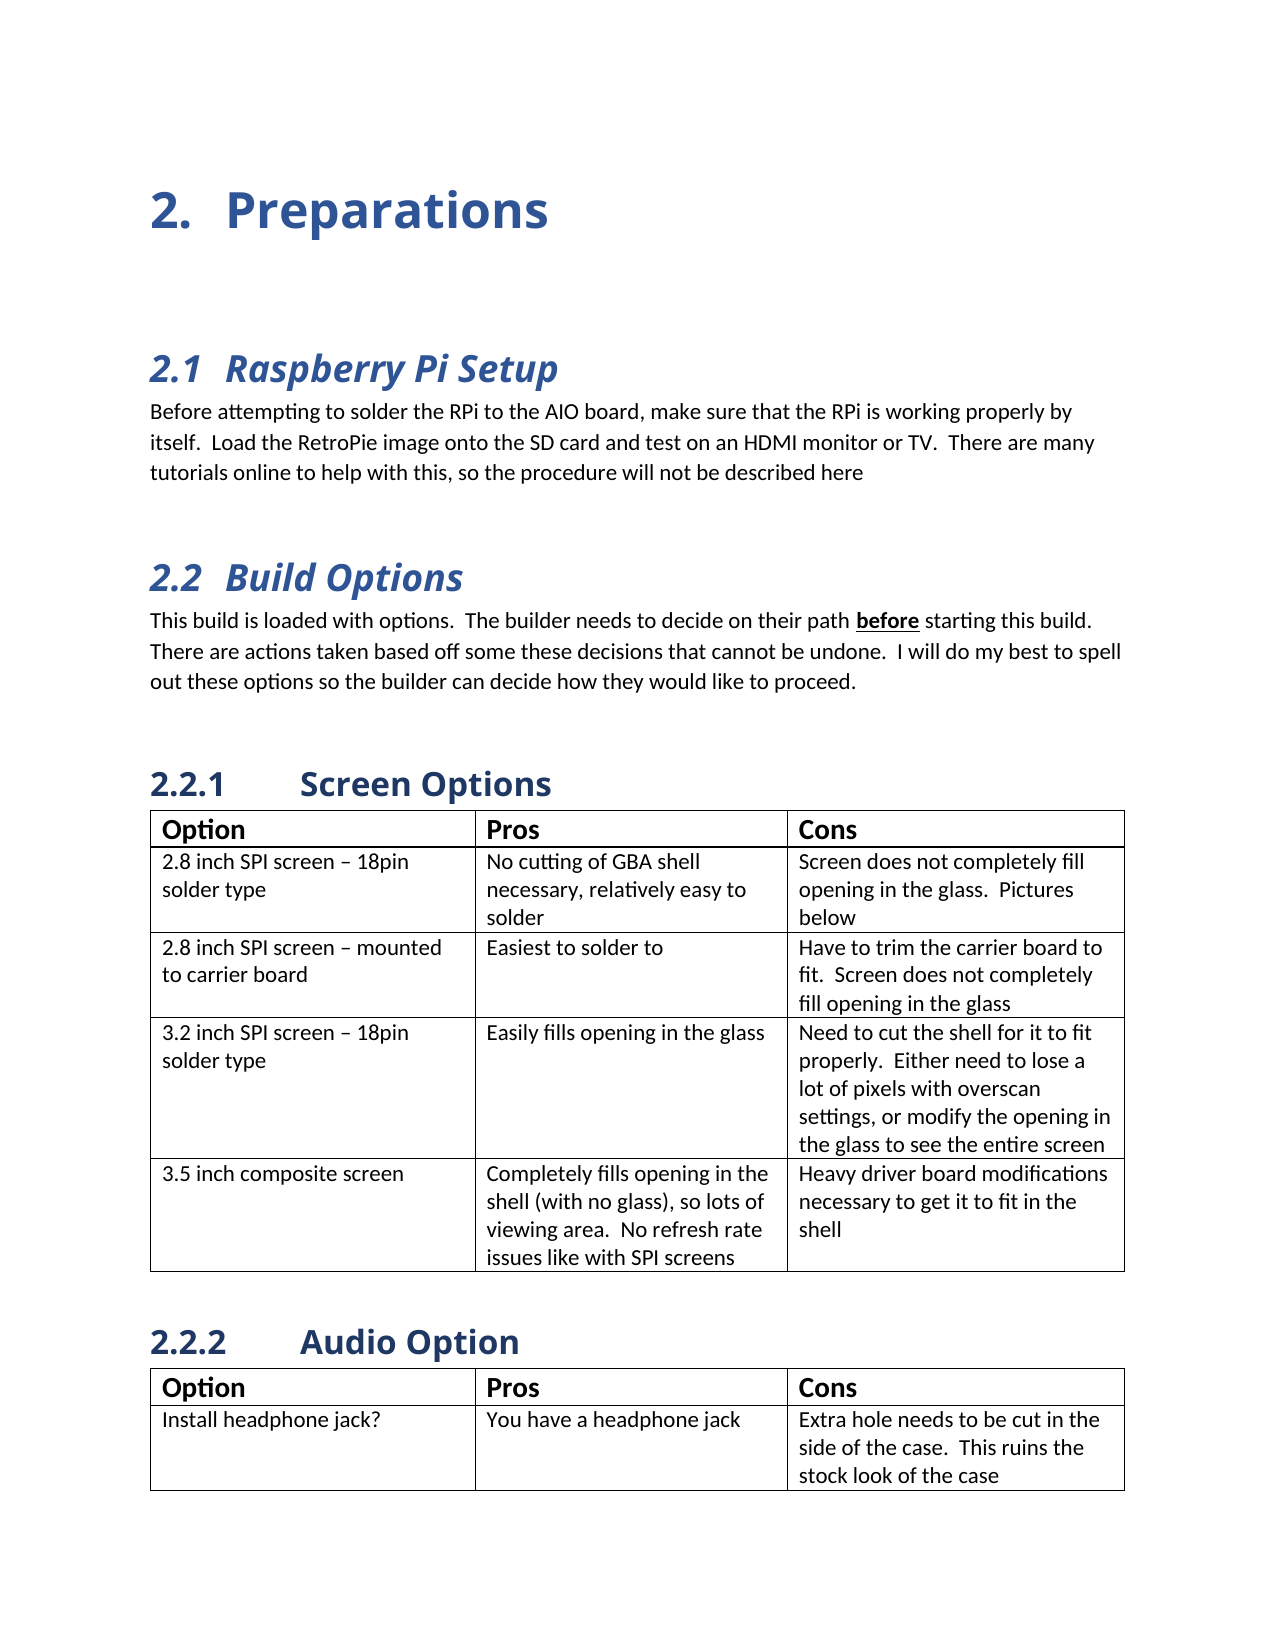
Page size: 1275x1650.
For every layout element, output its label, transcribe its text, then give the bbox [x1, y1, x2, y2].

table_cell 2.8 inch SPI screen – mounted to carrier board [151, 933, 475, 1017]
table_cell No cutting of GBA shell necessary, relatively easy to solder [476, 848, 787, 932]
text This build is loaded with options. The builder needs to decide on their path before starting this build. There are actions taken based off some these decisions that cannot be undone. I will do my best to spell out these options so the builder can decide how they would like to proceed. [150, 607, 1125, 695]
subtitle Audio Option [150, 1319, 1125, 1364]
table_header Option [151, 811, 475, 846]
table_cell 3.5 inch composite screen [151, 1159, 475, 1271]
table_header Option [151, 1369, 475, 1404]
table_cell Screen does not completely fill opening in the glass. Pictures below [788, 848, 1124, 932]
subtitle Build Options [150, 552, 1125, 603]
table_cell Heavy driver board modifications necessary to get it to fit in the shell [788, 1159, 1124, 1271]
table_cell You have a headphone jack [476, 1406, 787, 1489]
table_cell Easily fills opening in the glass [476, 1018, 787, 1158]
table_cell Completely fills opening in the shell (with no glass), so lots of viewing area. No refresh rate issues like with SPI screens [476, 1159, 787, 1271]
table_cell Easiest to solder to [476, 933, 787, 1017]
table_header Cons [788, 1369, 1124, 1404]
table_header Cons [788, 811, 1124, 846]
table_cell Have to trim the carrier board to fit. Screen does not completely fill opening in the glass [788, 933, 1124, 1017]
table_header Pros [476, 811, 787, 846]
table_cell Extra hole needs to be cut in the side of the case. This ruins the stock look of the case [788, 1406, 1124, 1489]
subtitle Raspberry Pi Setup [150, 342, 1125, 393]
table_cell 3.2 inch SPI screen – 18pin solder type [151, 1018, 475, 1158]
text Before attempting to solder the RPi to the AIO board, make sure that the RPi is working properly by itself. Load the RetroPie image onto the SD card and test on an HDMI monitor or TV. There are many tutorials online to help with this, so the procedure will not be described here [150, 397, 1125, 486]
table_cell Install headphone jack? [151, 1406, 475, 1489]
subtitle Screen Options [150, 761, 1125, 806]
subtitle Preparations [150, 175, 1125, 243]
table_header Pros [476, 1369, 787, 1404]
table_cell Need to cut the shell for it to fit properly. Either need to lose a lot of pixels with overscan settings, or modify the opening in the glass to see the entire screen [788, 1018, 1124, 1158]
table_cell 2.8 inch SPI screen – 18pin solder type [151, 848, 475, 932]
